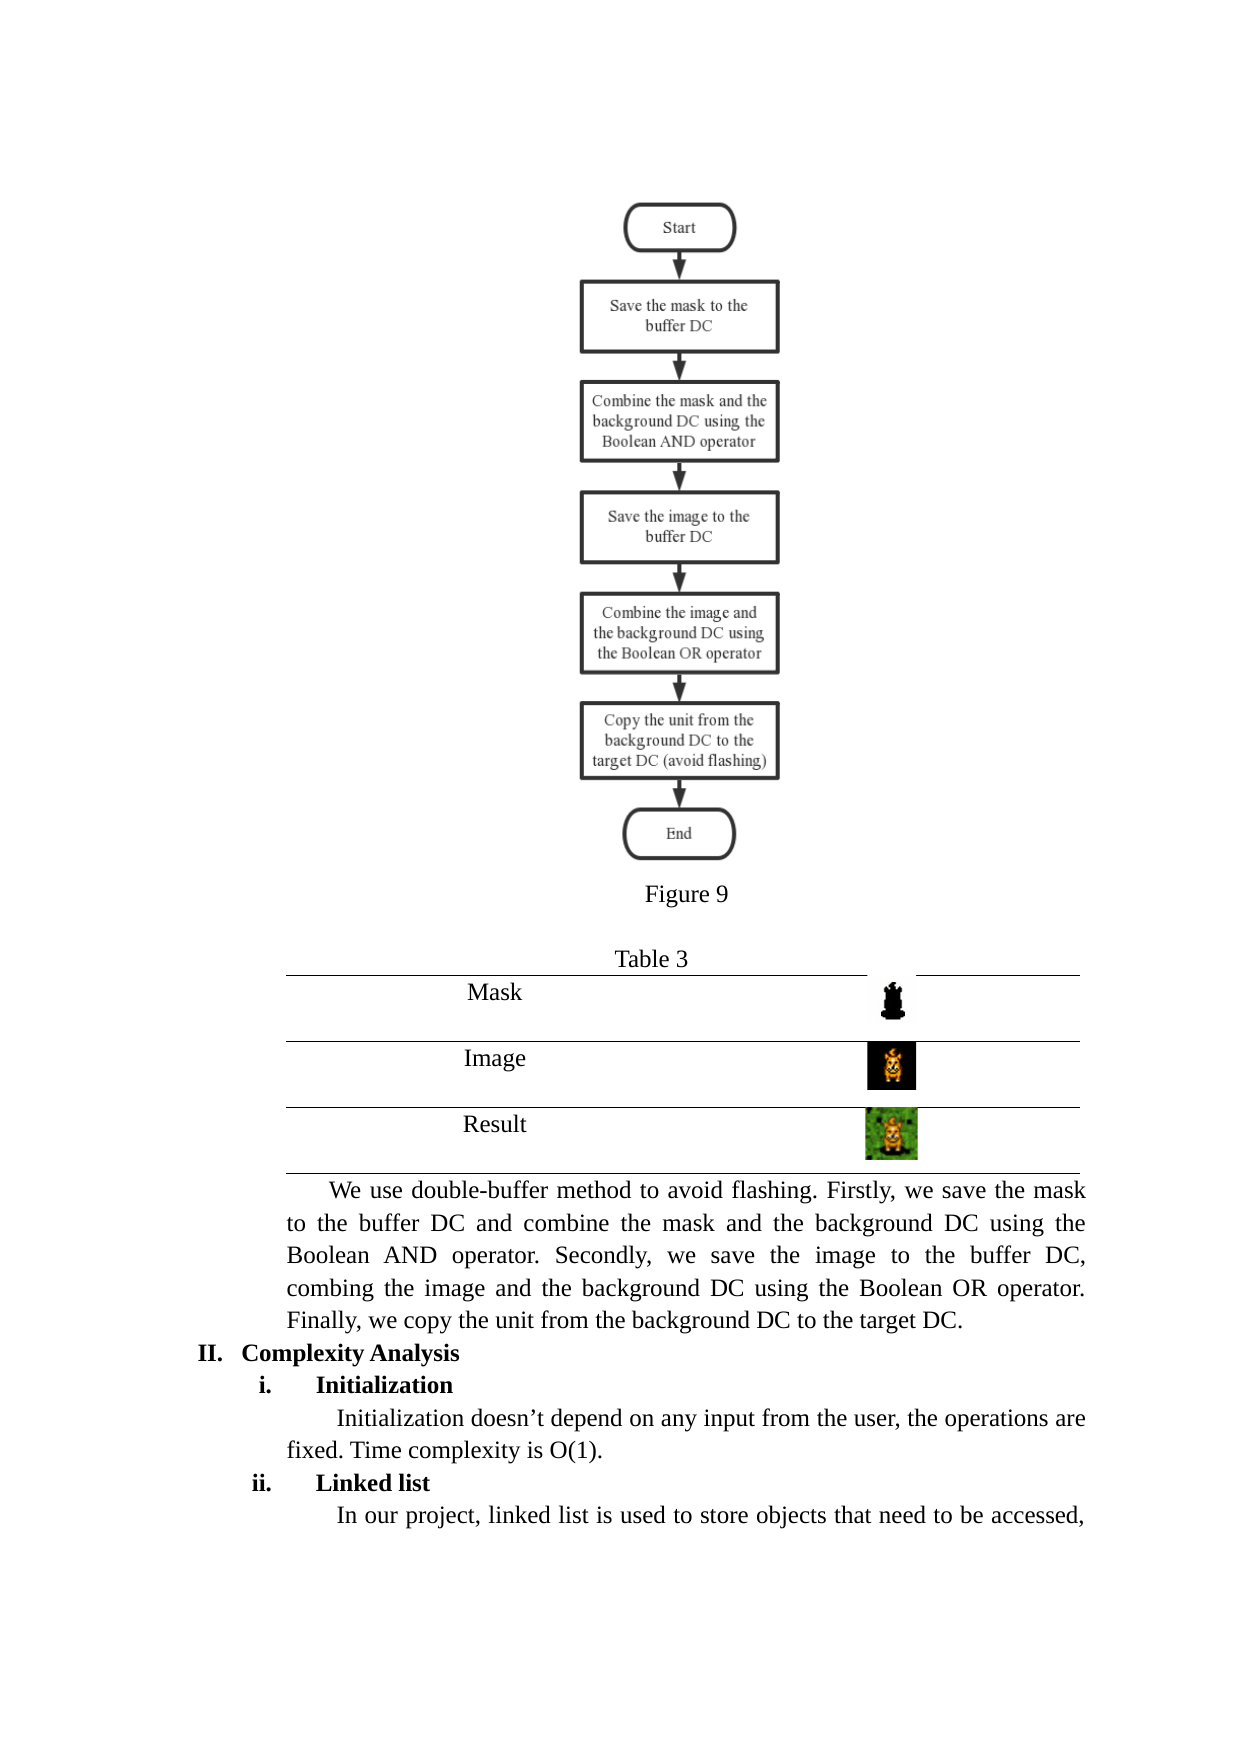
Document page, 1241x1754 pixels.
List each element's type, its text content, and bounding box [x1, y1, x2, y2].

text We use double-buffer method to avoid flashing. Firstly, we save the mask to the buffer DC and combine the mask and the background DC using the Boolean AND operator. Secondly, we save the image to the buffer DC, combing the image and the background DC using the Boolean OR operator. Finally, we copy the unit from the background DC to the target DC. [286, 1174, 1087, 1336]
table_header Mask [286, 976, 703, 1041]
text Figure 9 [286, 877, 1087, 909]
table_cell Result [286, 1108, 703, 1173]
subtitle Complexity Analysis [197, 1336, 1087, 1369]
table_cell Image [286, 1042, 703, 1107]
picture [867, 1041, 917, 1090]
picture [867, 975, 917, 1023]
table_header [703, 976, 1080, 1041]
text Table 3 [153, 942, 1087, 974]
subtitle Linked list [272, 1466, 1087, 1499]
table_cell [703, 1042, 1080, 1107]
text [286, 1499, 1087, 1531]
table_cell [703, 1108, 1080, 1173]
picture [865, 1107, 918, 1160]
subtitle Initialization [272, 1369, 1087, 1401]
text Initialization doesn’t depend on any input from the user, the operations are fixed. Time complexity is O(1). [286, 1401, 1087, 1466]
picture [533, 194, 841, 865]
